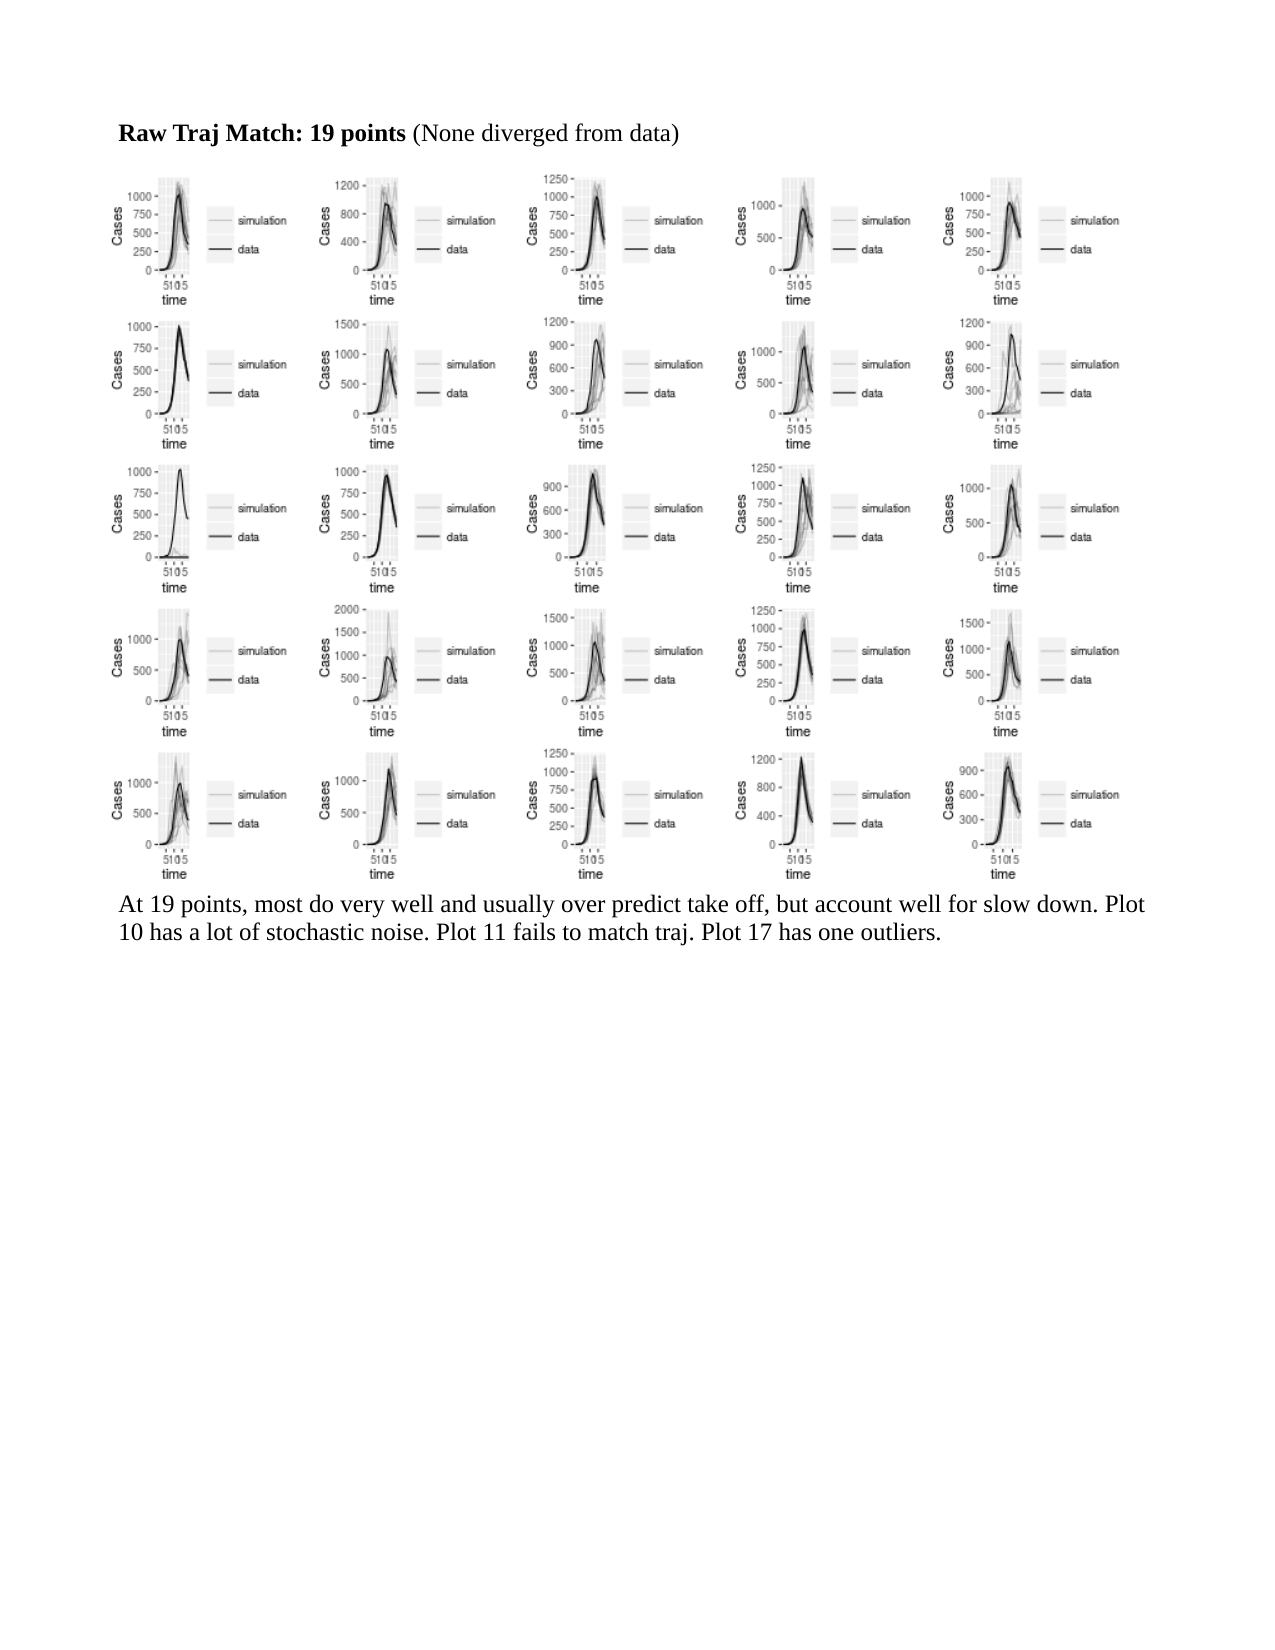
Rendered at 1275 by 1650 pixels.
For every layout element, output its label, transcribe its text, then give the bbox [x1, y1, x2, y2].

text Raw Traj Match: 19 points (None diverged from data) [118, 118, 1157, 147]
picture [102, 172, 1142, 889]
